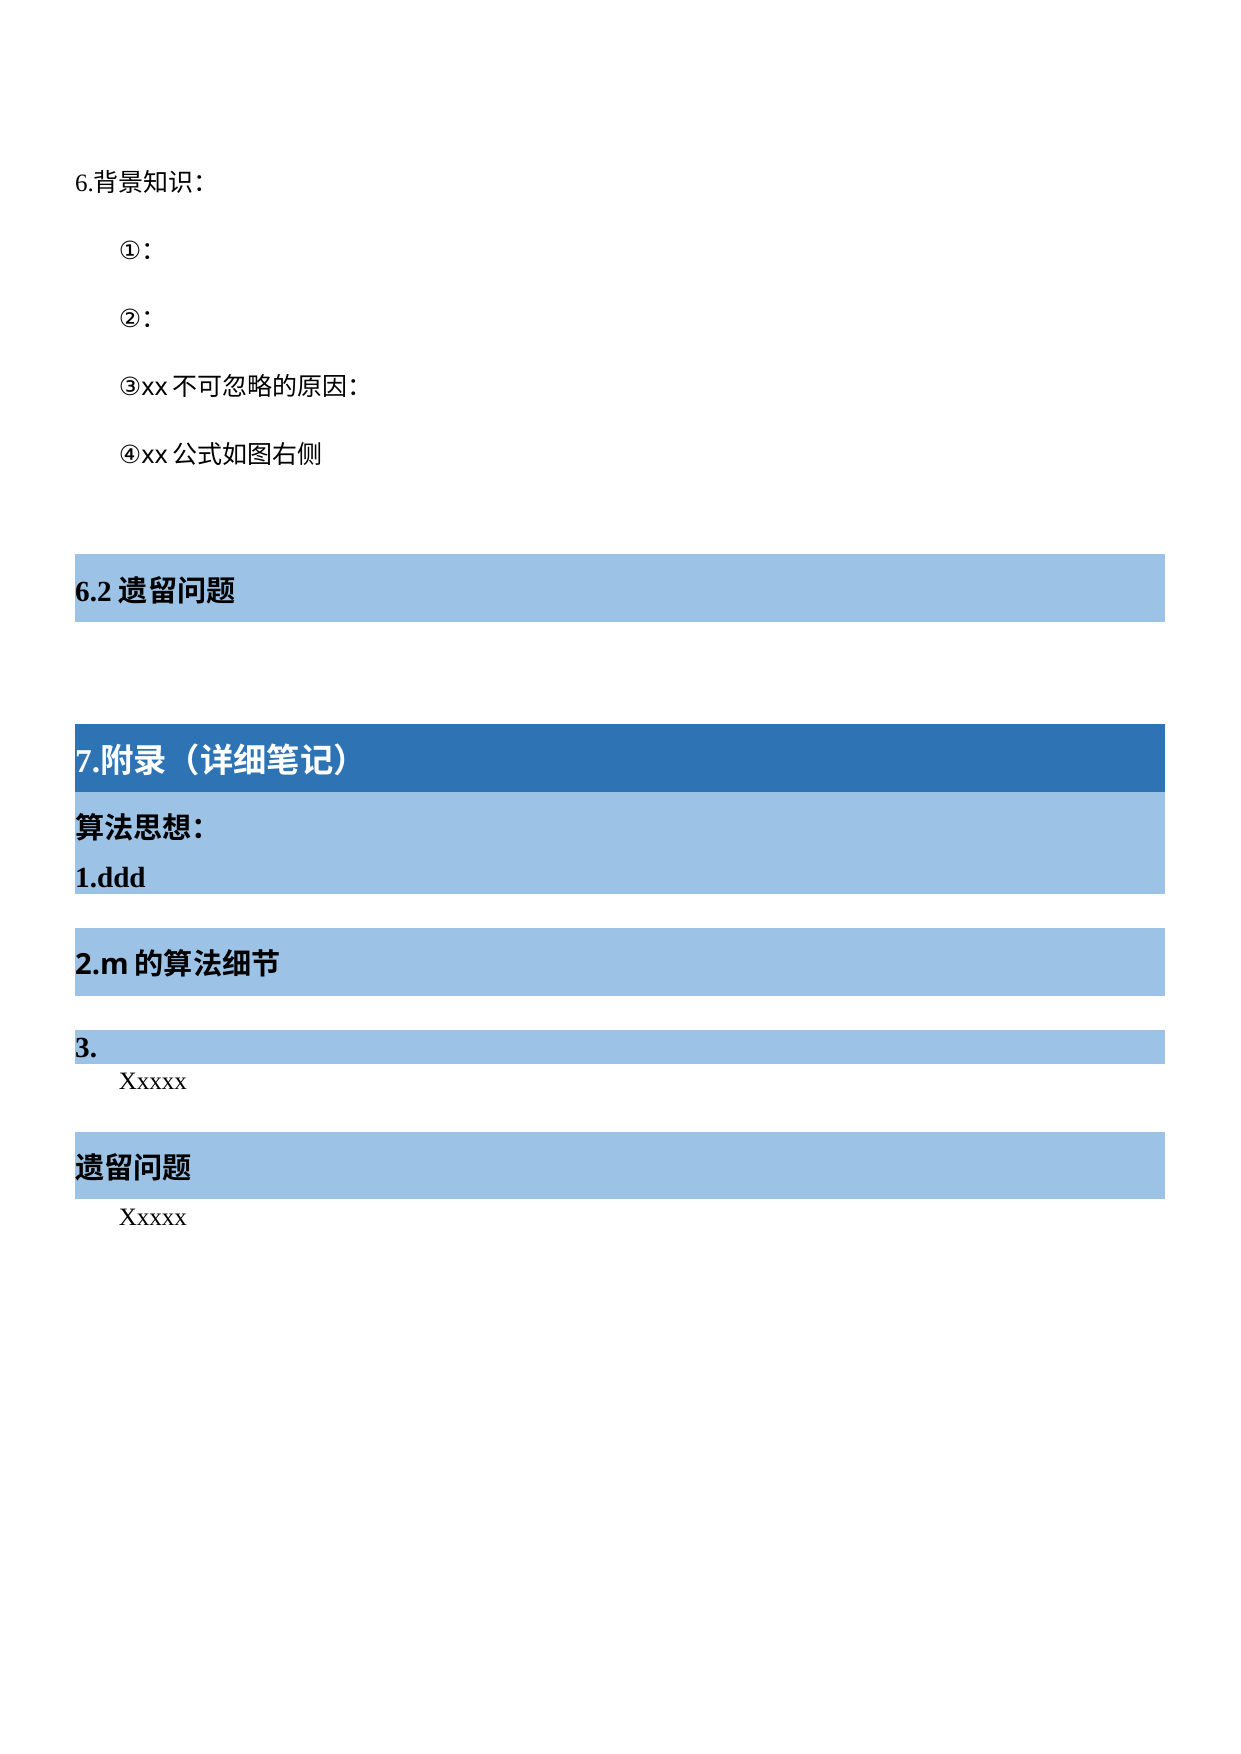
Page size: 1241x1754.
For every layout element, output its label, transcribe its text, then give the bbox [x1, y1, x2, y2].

list 遗留问题 [75, 1132, 1165, 1199]
list 算法思想： [75, 792, 1165, 860]
text ③xx不可忽略的原因： [119, 351, 1165, 418]
text Xxxxx [75, 1199, 1165, 1233]
text Xxxxx [75, 1064, 1165, 1098]
list 6.2 遗留问题 [75, 554, 1165, 622]
text ①： [119, 215, 1165, 283]
list 2.m的算法细节 [75, 928, 1165, 996]
text ④xx公式如图右侧 [119, 418, 1165, 486]
text ②： [119, 283, 1165, 351]
text 6.背景知识： [75, 147, 1165, 215]
list 1.ddd [75, 860, 1165, 894]
text 7.附录（详细笔记） [75, 724, 1165, 792]
list 3. [75, 1030, 1165, 1064]
